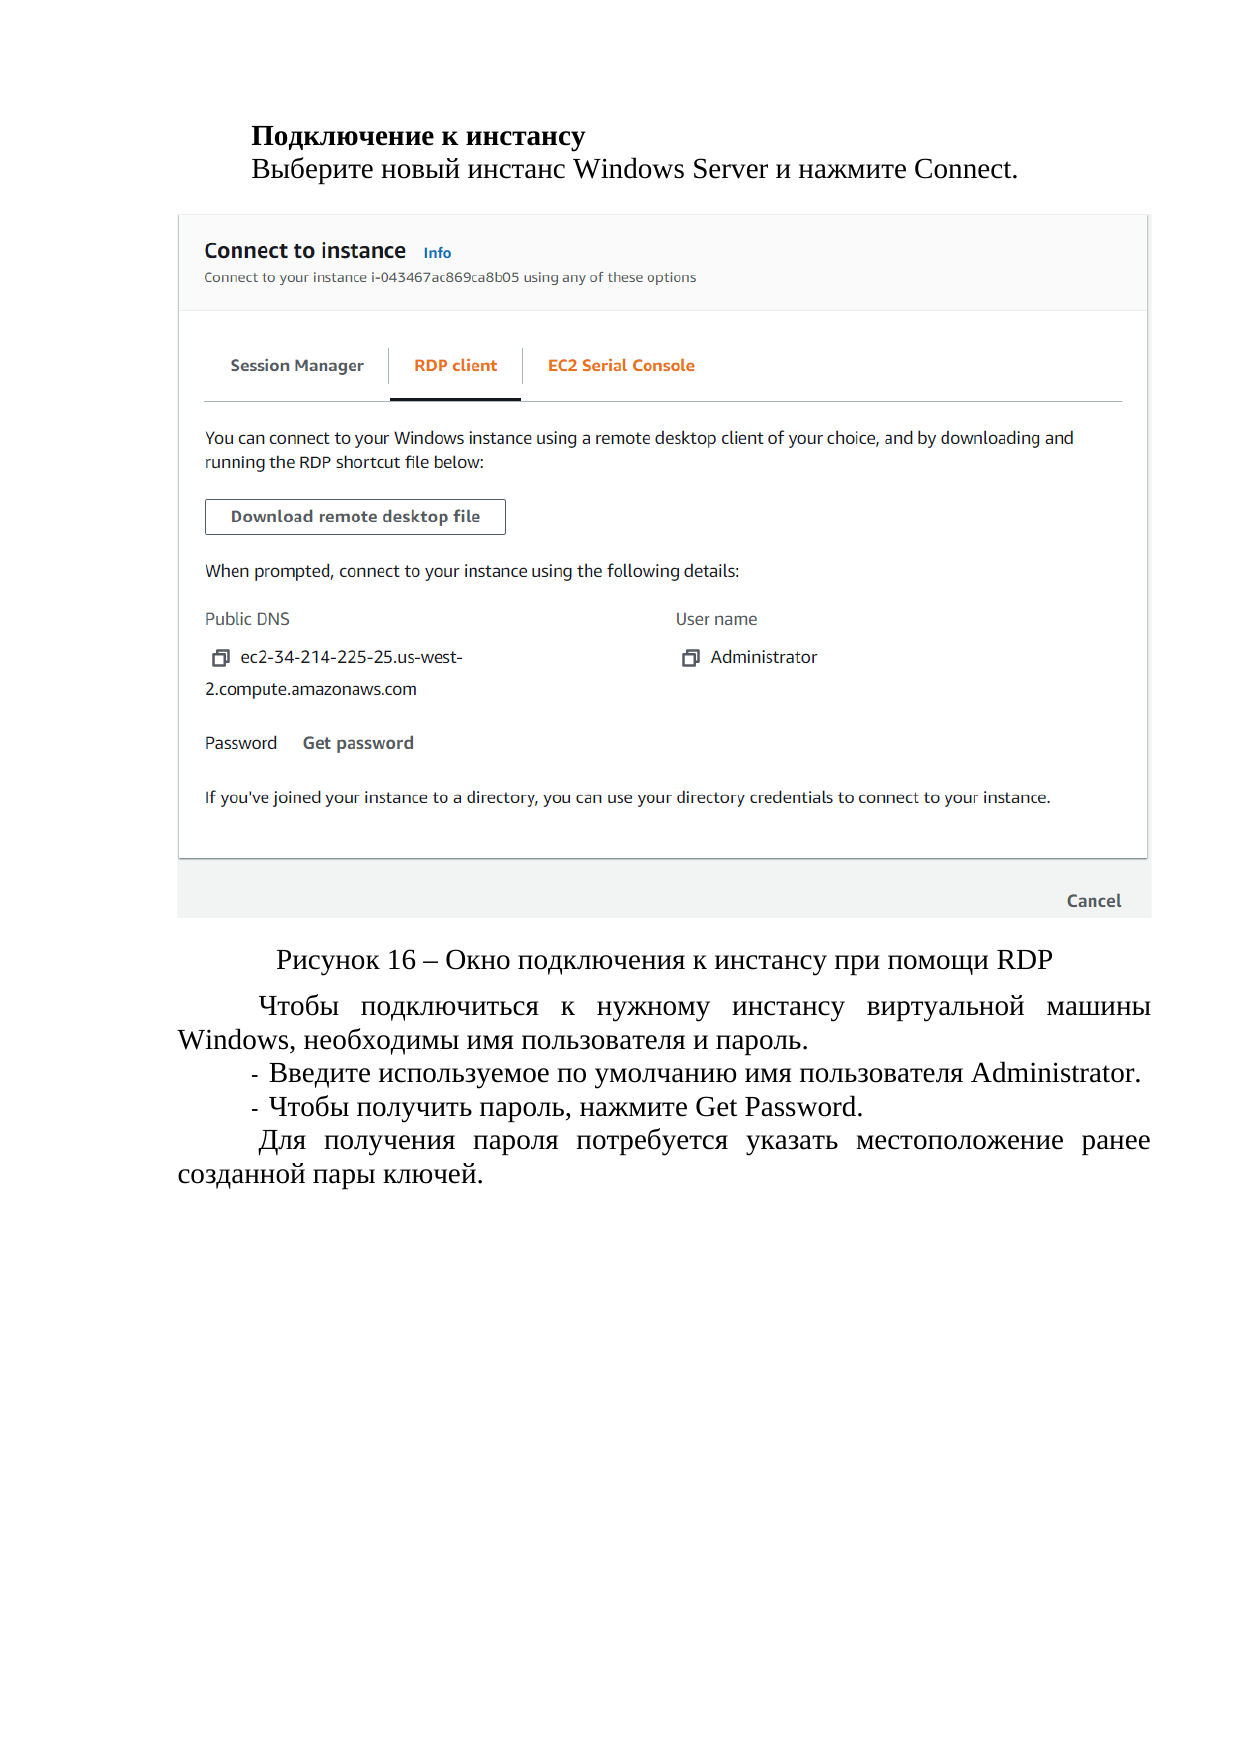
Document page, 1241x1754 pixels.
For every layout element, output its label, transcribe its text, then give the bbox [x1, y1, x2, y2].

picture [177, 214, 1152, 918]
list Чтобы получить пароль, нажмите Get Password. [177, 1089, 1152, 1122]
text Выберите новый инстанс Windows Server и нажмите Connect. [177, 152, 1152, 185]
text Для получения пароля потребуется указать местоположение ранее созданной пары ключей. [177, 1122, 1152, 1189]
list Введите используемое по умолчанию имя пользователя Administrator. [177, 1055, 1152, 1089]
text Чтобы подключиться к нужному инстансу виртуальной машины Windows, необходимы имя пользователя и пароль. [177, 988, 1152, 1055]
subtitle Подключение к инстансу [177, 118, 1152, 152]
text Рисунок 16 – Окно подключения к инстансу при помощи RDP [177, 942, 1152, 976]
